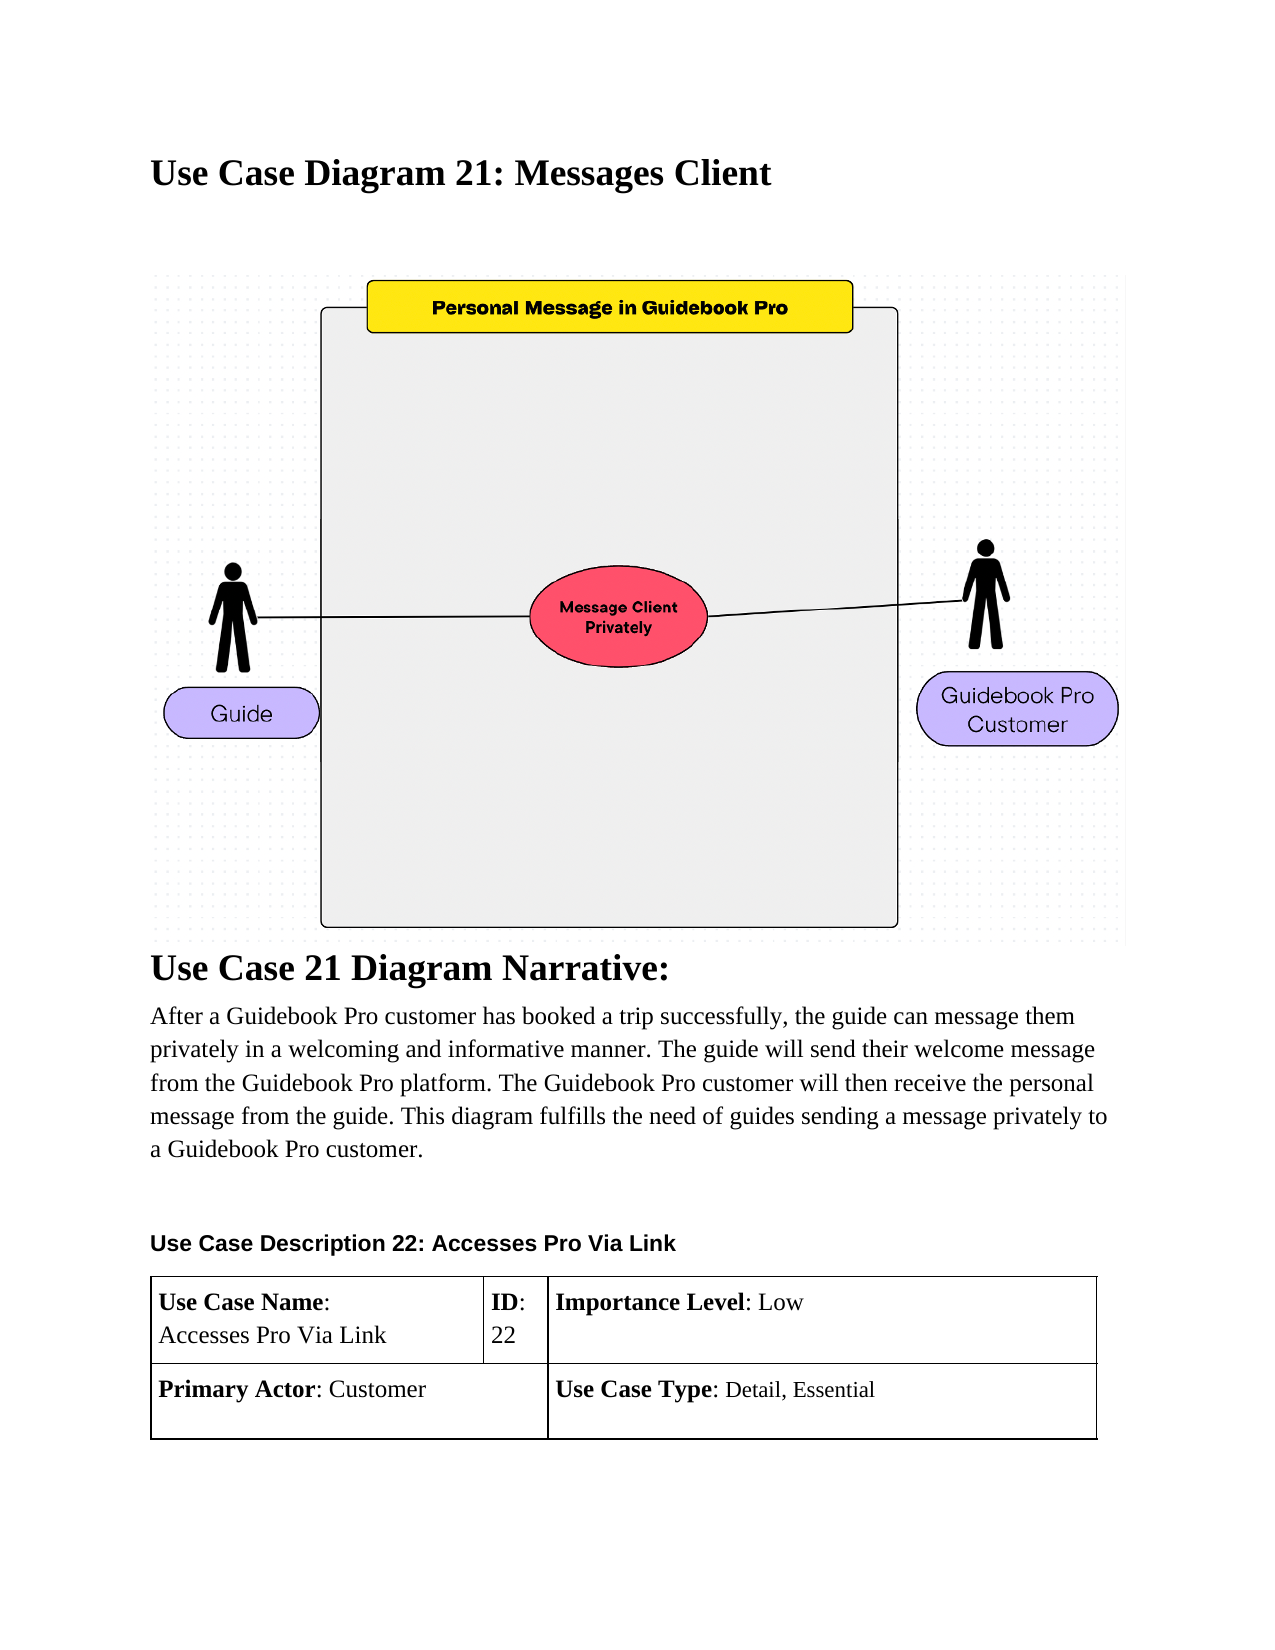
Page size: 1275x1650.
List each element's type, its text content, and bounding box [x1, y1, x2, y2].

table_header Use Case Name: Accesses Pro Via Link [152, 1277, 483, 1363]
table_header Importance Level: Low [549, 1277, 1096, 1363]
table_cell Use Case Type: Detail, Essential [549, 1364, 1096, 1438]
table_header ID: 22 [484, 1277, 547, 1363]
text Use Case Diagram 21: Messages Client [150, 150, 1125, 193]
text After a Guidebook Pro customer has booked a trip successfully, the guide can message them privately in a welcoming and informative manner. The guide will send their welcome message from the Guidebook Pro platform. The Guidebook Pro customer will then receive the personal message from the guide. This diagram fulfills the need of guides sending a message privately to a Guidebook Pro customer. [150, 1001, 1125, 1163]
text Use Case Description 22: Accesses Pro Via Link [150, 1230, 1125, 1256]
table_cell Primary Actor: Customer [152, 1364, 547, 1438]
text Use Case 21 Diagram Narrative: [150, 946, 1125, 988]
picture [150, 275, 1125, 946]
